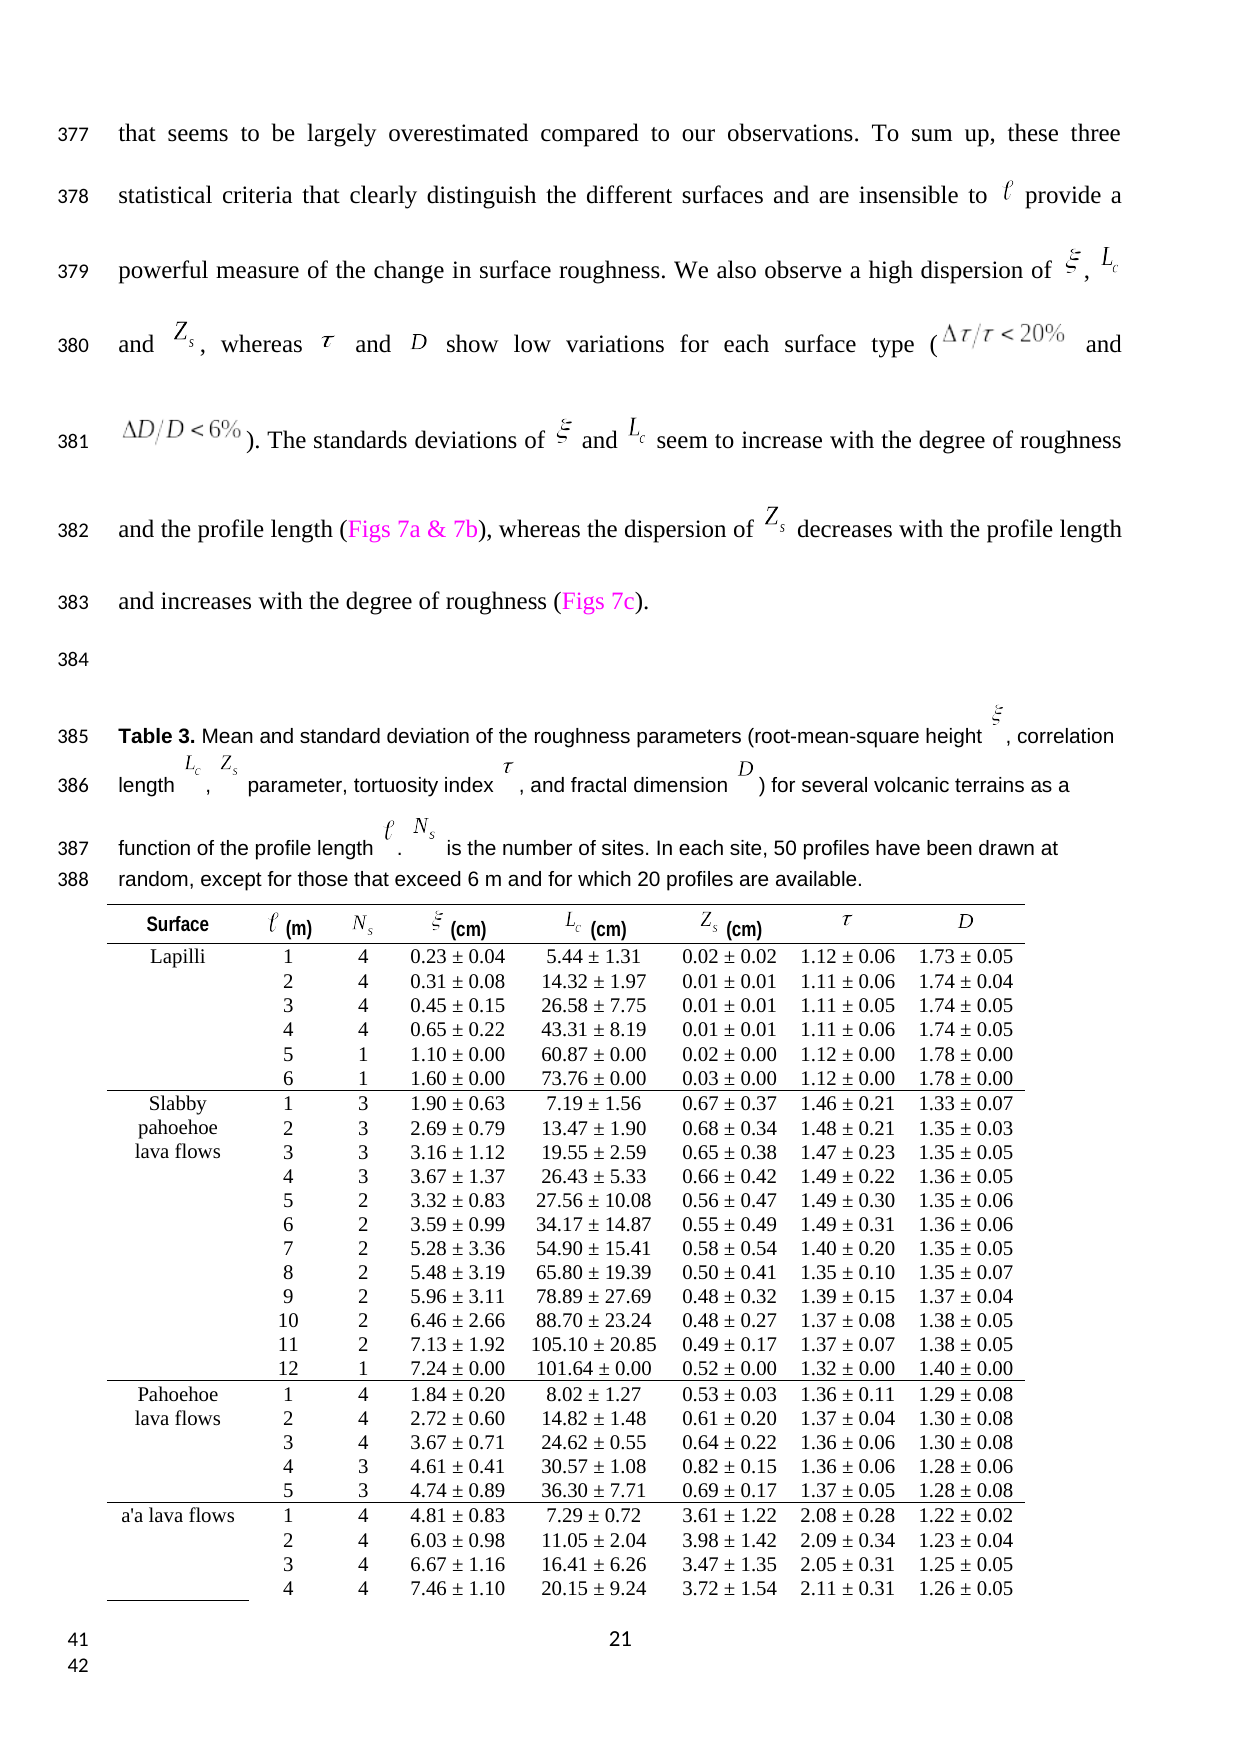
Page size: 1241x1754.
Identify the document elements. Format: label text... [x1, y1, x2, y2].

table_cell 1.47 ± 0.23 [789, 1140, 907, 1164]
table_cell 0.02 ± 0.02 [670, 944, 788, 968]
table_cell 1.37 ± 0.08 [789, 1308, 907, 1332]
table_cell 0.01 ± 0.01 [670, 1018, 788, 1041]
table_cell 19.55 ± 2.59 [517, 1140, 670, 1164]
table_cell 7 [249, 1236, 328, 1260]
table_cell 1.23 ± 0.04 [907, 1527, 1025, 1552]
table_cell 0.50 ± 0.41 [670, 1260, 788, 1284]
table_cell 0.69 ± 0.17 [670, 1478, 788, 1502]
table_cell 1.49 ± 0.31 [789, 1212, 907, 1236]
table_cell 1.36 ± 0.06 [789, 1430, 907, 1454]
table_cell 4 [328, 968, 398, 993]
table_cell 2 [328, 1188, 398, 1212]
table_cell 4 [249, 1454, 328, 1478]
table_cell 4.74 ± 0.89 [398, 1478, 517, 1502]
table_cell 0.31 ± 0.08 [398, 968, 517, 993]
table_cell a'a lava flows [107, 1503, 248, 1600]
table_cell 3.98 ± 1.42 [670, 1527, 788, 1552]
table_cell 3 [328, 1091, 398, 1115]
table_cell 1.28 ± 0.08 [907, 1478, 1025, 1502]
table_cell 7.19 ± 1.56 [517, 1091, 670, 1115]
table_cell 34.17 ± 14.87 [517, 1212, 670, 1236]
table_cell 0.82 ± 0.15 [670, 1454, 788, 1478]
table_cell 6.03 ± 0.98 [398, 1527, 517, 1552]
table_cell 7.29 ± 0.72 [517, 1503, 670, 1527]
table_cell 6 [249, 1066, 328, 1089]
table_cell 0.49 ± 0.17 [670, 1332, 788, 1356]
table_cell 4 [328, 1503, 398, 1527]
table_cell 4 [328, 1406, 398, 1429]
table_cell 1.39 ± 0.15 [789, 1284, 907, 1308]
table_cell 1.12 ± 0.06 [789, 944, 907, 968]
table_cell 43.31 ± 8.19 [517, 1018, 670, 1041]
table_cell 4 [328, 1527, 398, 1552]
table_cell 1.10 ± 0.00 [398, 1041, 517, 1066]
table_cell 3.61 ± 1.22 [670, 1503, 788, 1527]
table_cell 60.87 ± 0.00 [517, 1041, 670, 1066]
table_cell 2 [328, 1332, 398, 1356]
table_cell 12 [249, 1356, 328, 1380]
table_cell 1 [249, 1091, 328, 1115]
table_cell 20.15 ± 9.24 [517, 1576, 670, 1600]
table_header [907, 905, 1025, 943]
table_cell 1.37 ± 0.05 [789, 1478, 907, 1502]
table_cell 2.69 ± 0.79 [398, 1115, 517, 1140]
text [118, 118, 1122, 615]
table_cell 2 [328, 1236, 398, 1260]
table_cell 1.28 ± 0.06 [907, 1454, 1025, 1478]
table_cell 4 [328, 1018, 398, 1041]
table_cell 1 [249, 1503, 328, 1527]
table_cell 6 [249, 1212, 328, 1236]
table_cell 11 [249, 1332, 328, 1356]
table_cell 1.40 ± 0.20 [789, 1236, 907, 1260]
table_cell 1.30 ± 0.08 [907, 1430, 1025, 1454]
table_cell 13.47 ± 1.90 [517, 1115, 670, 1140]
table_cell 4 [328, 1576, 398, 1600]
table_cell 1.46 ± 0.21 [789, 1091, 907, 1115]
table_cell 3 [328, 1478, 398, 1502]
table_cell 27.56 ± 10.08 [517, 1188, 670, 1212]
table_header (cm) [517, 905, 670, 943]
table_cell Lapilli [107, 944, 248, 1089]
table_header (cm) [670, 905, 788, 943]
table_cell 1 [328, 1356, 398, 1380]
table_cell 1.35 ± 0.06 [907, 1188, 1025, 1212]
table_cell 3.67 ± 0.71 [398, 1430, 517, 1454]
table_cell 2 [249, 968, 328, 993]
table_cell 3.32 ± 0.83 [398, 1188, 517, 1212]
table_cell 4 [249, 1576, 328, 1600]
table_cell 2 [328, 1212, 398, 1236]
table_cell 1.35 ± 0.05 [907, 1140, 1025, 1164]
table_cell 16.41 ± 6.26 [517, 1552, 670, 1576]
table_cell 1.38 ± 0.05 [907, 1308, 1025, 1332]
table_cell 1.26 ± 0.05 [907, 1576, 1025, 1600]
table_cell 4 [249, 1018, 328, 1041]
table_cell 2 [328, 1308, 398, 1332]
table_cell 0.67 ± 0.37 [670, 1091, 788, 1115]
table_cell 1.32 ± 0.00 [789, 1356, 907, 1380]
table_cell 1.49 ± 0.30 [789, 1188, 907, 1212]
table_cell 26.43 ± 5.33 [517, 1164, 670, 1188]
table_cell 1.35 ± 0.10 [789, 1260, 907, 1284]
table_cell 3 [328, 1115, 398, 1140]
table_cell 11.05 ± 2.04 [517, 1527, 670, 1552]
table_cell 1 [249, 944, 328, 968]
table_cell 0.52 ± 0.00 [670, 1356, 788, 1380]
table_cell 14.82 ± 1.48 [517, 1406, 670, 1429]
table_cell 14.32 ± 1.97 [517, 968, 670, 993]
text Table 3. Mean and standard deviation of the roughness parameters (root-mean-square height , correlation length , parameter, tortuosity index , and fractal dimension ) for several volcanic terrains as a function of the profile length . is the number of sites. In each site, 50 profiles have been drawn at random, except for those that exceed 6 m and for which 20 profiles are available. [118, 701, 1122, 891]
table_cell 5.48 ± 3.19 [398, 1260, 517, 1284]
table_cell 0.23 ± 0.04 [398, 944, 517, 968]
table_cell 0.48 ± 0.27 [670, 1308, 788, 1332]
table_cell 0.01 ± 0.01 [670, 993, 788, 1017]
table_cell 1.48 ± 0.21 [789, 1115, 907, 1140]
table_cell 1.40 ± 0.00 [907, 1356, 1025, 1380]
table_cell 1.38 ± 0.05 [907, 1332, 1025, 1356]
table_cell 1.35 ± 0.03 [907, 1115, 1025, 1140]
table_cell 1.37 ± 0.04 [907, 1284, 1025, 1308]
table_cell 5 [249, 1478, 328, 1502]
table_cell 0.65 ± 0.38 [670, 1140, 788, 1164]
table_cell 1.74 ± 0.05 [907, 993, 1025, 1017]
table_header [789, 905, 907, 943]
table_cell 1.25 ± 0.05 [907, 1552, 1025, 1576]
table_header Surface [107, 905, 248, 943]
table_cell 1.49 ± 0.22 [789, 1164, 907, 1188]
table_cell 1.78 ± 0.00 [907, 1066, 1025, 1089]
table_cell 3.16 ± 1.12 [398, 1140, 517, 1164]
table_cell 0.53 ± 0.03 [670, 1381, 788, 1406]
table_cell 2 [328, 1260, 398, 1284]
table_cell 2.08 ± 0.28 [789, 1503, 907, 1527]
table_cell 1.84 ± 0.20 [398, 1381, 517, 1406]
table_cell 65.80 ± 19.39 [517, 1260, 670, 1284]
table_cell 0.68 ± 0.34 [670, 1115, 788, 1140]
table_cell 0.56 ± 0.47 [670, 1188, 788, 1212]
table_cell 0.64 ± 0.22 [670, 1430, 788, 1454]
table_cell 2.72 ± 0.60 [398, 1406, 517, 1429]
table_cell 2.05 ± 0.31 [789, 1552, 907, 1576]
table_cell 1.36 ± 0.06 [789, 1454, 907, 1478]
table_cell 1.12 ± 0.00 [789, 1066, 907, 1089]
table_cell 0.58 ± 0.54 [670, 1236, 788, 1260]
table_cell 2 [249, 1527, 328, 1552]
table_cell 1.22 ± 0.02 [907, 1503, 1025, 1527]
table_cell 3 [328, 1454, 398, 1478]
table_header (m) [249, 905, 328, 943]
table_cell 7.46 ± 1.10 [398, 1576, 517, 1600]
table_cell 2.11 ± 0.31 [789, 1576, 907, 1600]
table_cell 1.35 ± 0.07 [907, 1260, 1025, 1284]
table_cell 6.46 ± 2.66 [398, 1308, 517, 1332]
table_cell 1.35 ± 0.05 [907, 1236, 1025, 1260]
table_cell 73.76 ± 0.00 [517, 1066, 670, 1089]
table_cell 4 [328, 993, 398, 1017]
table_cell 8 [249, 1260, 328, 1284]
table_cell 1.74 ± 0.04 [907, 968, 1025, 993]
table_cell 3 [328, 1140, 398, 1164]
table_cell 1.29 ± 0.08 [907, 1381, 1025, 1406]
table_cell 4 [328, 944, 398, 968]
table_cell Pahoehoe lava flows [107, 1381, 248, 1502]
table_cell 36.30 ± 7.71 [517, 1478, 670, 1502]
table_cell 2.09 ± 0.34 [789, 1527, 907, 1552]
table_cell 0.48 ± 0.32 [670, 1284, 788, 1308]
table_cell 3 [249, 1430, 328, 1454]
table_cell 0.02 ± 0.00 [670, 1041, 788, 1066]
table_cell 5 [249, 1041, 328, 1066]
table_cell 0.55 ± 0.49 [670, 1212, 788, 1236]
table_cell 4.81 ± 0.83 [398, 1503, 517, 1527]
table_cell 30.57 ± 1.08 [517, 1454, 670, 1478]
table_cell 1.90 ± 0.63 [398, 1091, 517, 1115]
table_cell 1.60 ± 0.00 [398, 1066, 517, 1089]
table_cell 5.28 ± 3.36 [398, 1236, 517, 1260]
table_cell 0.01 ± 0.01 [670, 968, 788, 993]
table_cell 6.67 ± 1.16 [398, 1552, 517, 1576]
table_cell 4 [249, 1164, 328, 1188]
table_header (cm) [398, 905, 517, 943]
table_cell 9 [249, 1284, 328, 1308]
table_cell 0.61 ± 0.20 [670, 1406, 788, 1429]
table_cell 7.24 ± 0.00 [398, 1356, 517, 1380]
table_cell 3.47 ± 1.35 [670, 1552, 788, 1576]
table_cell 1.11 ± 0.06 [789, 1018, 907, 1041]
table_cell 3.59 ± 0.99 [398, 1212, 517, 1236]
table_cell 0.45 ± 0.15 [398, 993, 517, 1017]
table_cell 5.44 ± 1.31 [517, 944, 670, 968]
table_cell 3.72 ± 1.54 [670, 1576, 788, 1600]
table_cell 1.36 ± 0.06 [907, 1212, 1025, 1236]
table_cell 1.33 ± 0.07 [907, 1091, 1025, 1115]
table_cell 1.36 ± 0.11 [789, 1381, 907, 1406]
table_cell 24.62 ± 0.55 [517, 1430, 670, 1454]
table_cell 1 [249, 1381, 328, 1406]
table_cell 3.67 ± 1.37 [398, 1164, 517, 1188]
table_cell 8.02 ± 1.27 [517, 1381, 670, 1406]
table_cell 4 [328, 1430, 398, 1454]
table_cell 2 [249, 1406, 328, 1429]
table_cell 1.11 ± 0.05 [789, 993, 907, 1017]
table_cell 1.36 ± 0.05 [907, 1164, 1025, 1188]
table_cell 1.73 ± 0.05 [907, 944, 1025, 968]
table_cell Slabby pahoehoe lava flows [107, 1091, 248, 1380]
table_cell 2 [328, 1284, 398, 1308]
table_cell 5 [249, 1188, 328, 1212]
table_cell 3 [249, 1552, 328, 1576]
table_cell 7.13 ± 1.92 [398, 1332, 517, 1356]
table_cell 101.64 ± 0.00 [517, 1356, 670, 1380]
table_cell 0.03 ± 0.00 [670, 1066, 788, 1089]
table_cell 26.58 ± 7.75 [517, 993, 670, 1017]
table_cell 105.10 ± 20.85 [517, 1332, 670, 1356]
table_cell 3 [328, 1164, 398, 1188]
table_cell 54.90 ± 15.41 [517, 1236, 670, 1260]
table_cell 1 [328, 1066, 398, 1089]
table_cell 3 [249, 1140, 328, 1164]
table_cell 78.89 ± 27.69 [517, 1284, 670, 1308]
table_cell 1 [328, 1041, 398, 1066]
table_cell 1.12 ± 0.00 [789, 1041, 907, 1066]
table_cell 1.37 ± 0.04 [789, 1406, 907, 1429]
table_cell 1.37 ± 0.07 [789, 1332, 907, 1356]
table_cell 4.61 ± 0.41 [398, 1454, 517, 1478]
table_cell 5.96 ± 3.11 [398, 1284, 517, 1308]
table_cell 4 [328, 1552, 398, 1576]
table_cell 1.74 ± 0.05 [907, 1018, 1025, 1041]
table_cell 0.65 ± 0.22 [398, 1018, 517, 1041]
table_cell 4 [328, 1381, 398, 1406]
table_cell 3 [249, 993, 328, 1017]
table_header [328, 905, 398, 943]
table_cell 2 [249, 1115, 328, 1140]
table_cell 88.70 ± 23.24 [517, 1308, 670, 1332]
table_cell 1.11 ± 0.06 [789, 968, 907, 993]
table_cell 10 [249, 1308, 328, 1332]
table_cell 0.66 ± 0.42 [670, 1164, 788, 1188]
table_cell 1.30 ± 0.08 [907, 1406, 1025, 1429]
table_cell 1.78 ± 0.00 [907, 1041, 1025, 1066]
